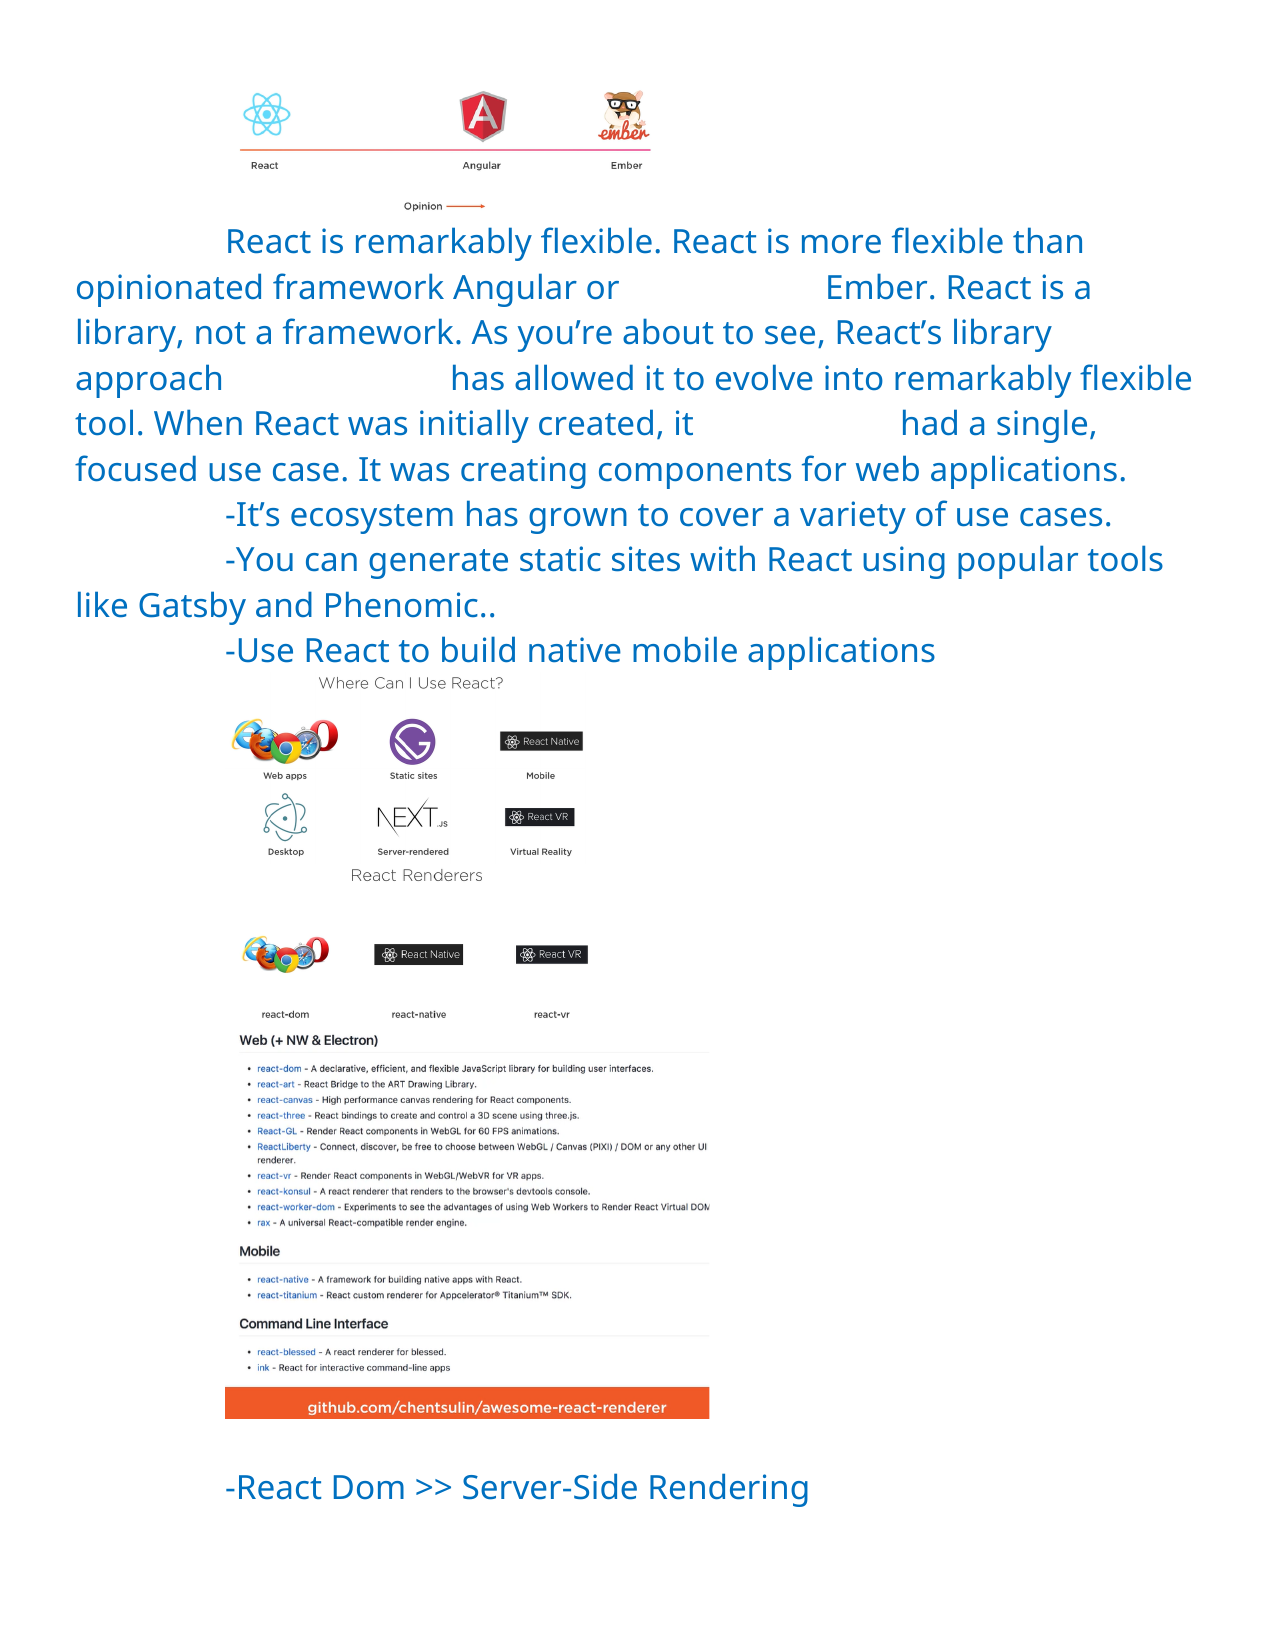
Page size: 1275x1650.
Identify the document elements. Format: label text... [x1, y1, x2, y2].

text -React Dom >> Server-Side Rendering [75, 1464, 1200, 1509]
text -It’s ecosystem has grown to cover a variety of use cases. [75, 491, 1200, 536]
picture [225, 672, 710, 1419]
text React is remarkably flexible. React is more flexible than opinionated framework Angular or Ember. React is a library, not a framework. As you’re about to see, React’s library approach has allowed it to evolve into remarkably flexible tool. When React was initially created, it had a single, focused use case. It was creating components for web applications. [75, 218, 1200, 491]
picture [225, 75, 659, 219]
text -You can generate static sites with React using popular tools like Gatsby and Phenomic.. [75, 536, 1200, 627]
text -Use React to build native mobile applications [75, 627, 1200, 672]
